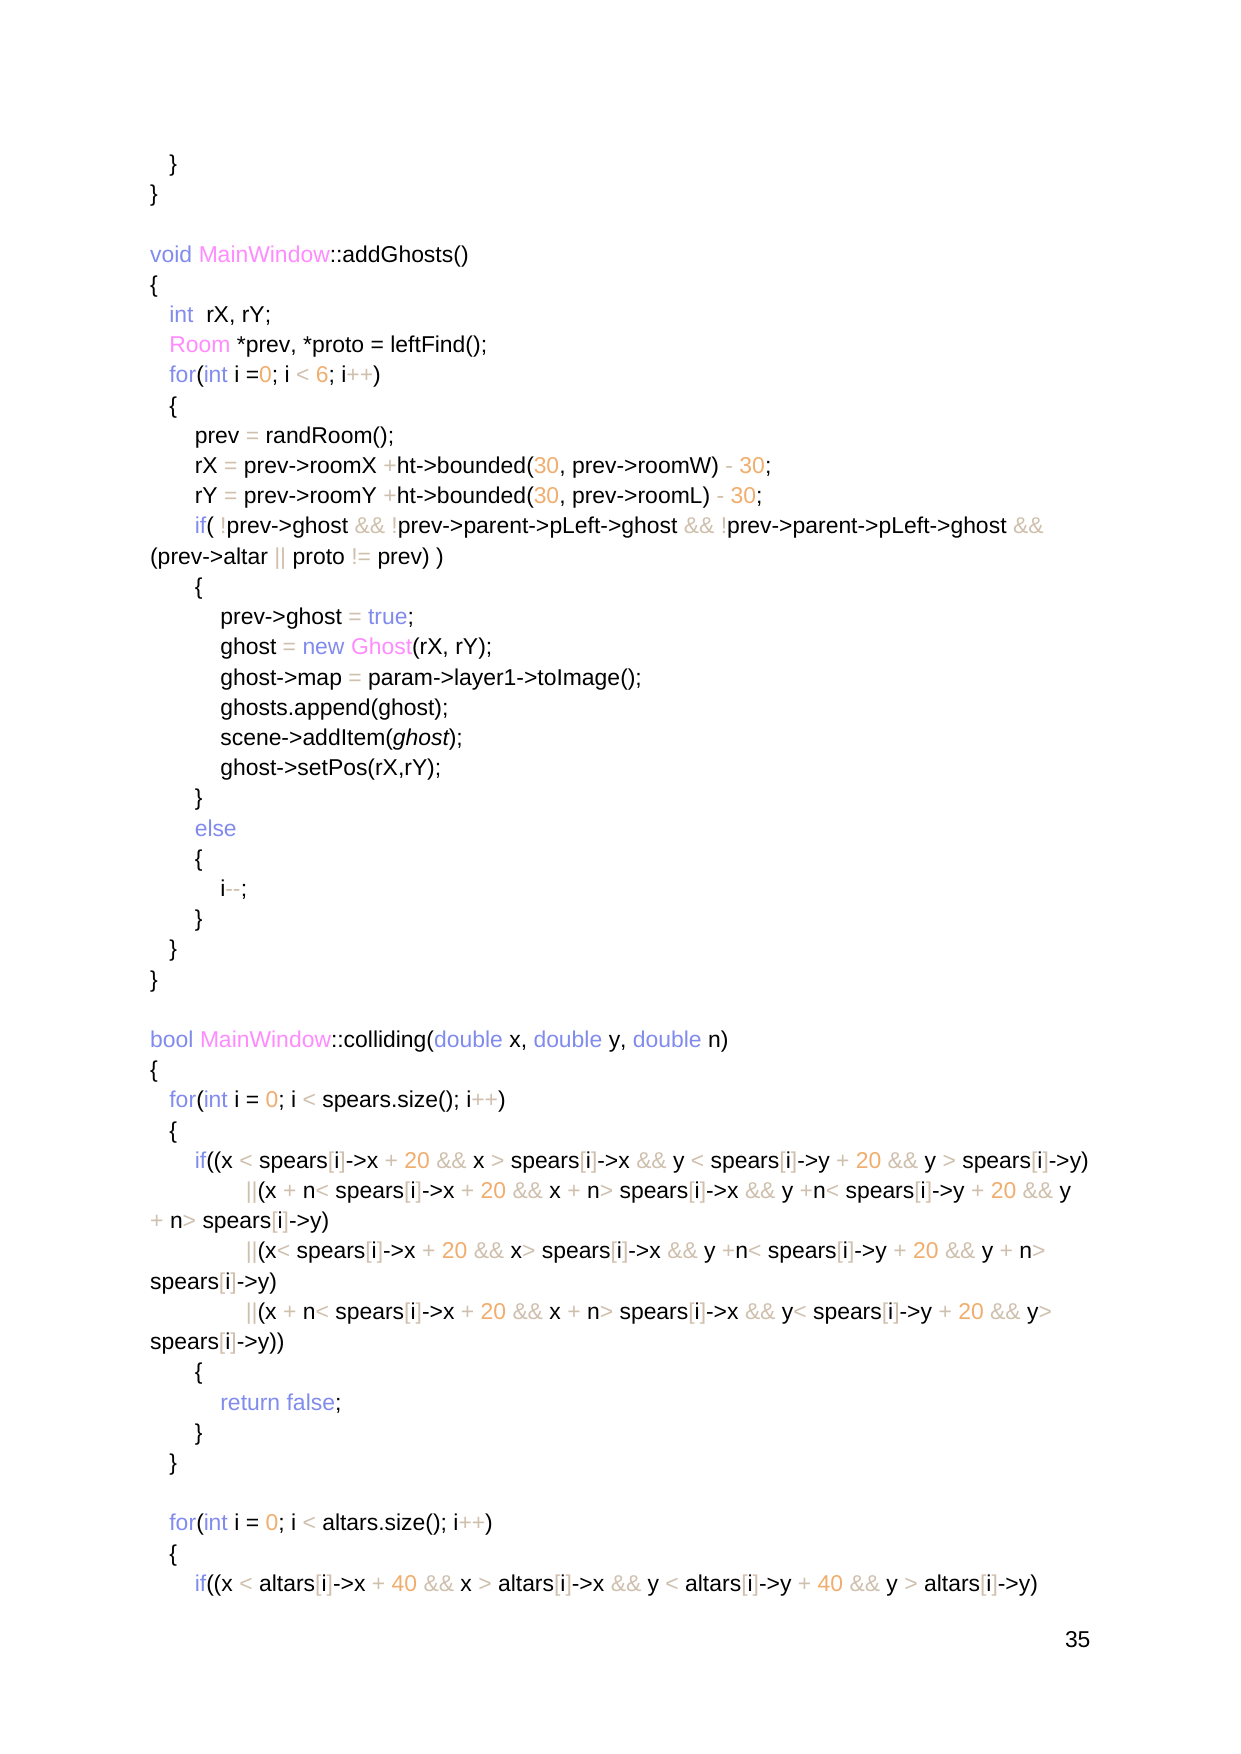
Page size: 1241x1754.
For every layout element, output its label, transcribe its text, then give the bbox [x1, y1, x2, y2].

text for(int i =0; i < 6; i++) [150, 361, 1090, 388]
text { [150, 392, 1090, 418]
text } [150, 1449, 1090, 1475]
text { [150, 1358, 1090, 1385]
text ||(x + n< spears[i]->x + 20 && x + n> spears[i]->x && y< spears[i]->y + 20 && y> spears[i]->y)) [150, 1298, 1090, 1354]
text { [150, 1117, 1090, 1143]
text { [150, 1539, 1090, 1566]
text Room *prev, *proto = leftFind(); [150, 331, 1090, 358]
text { [150, 271, 1090, 297]
text rY = prev->roomY +ht->bounded(30, prev->roomL) - 30; [150, 482, 1090, 509]
text ghost = new Ghost(rX, rY); [150, 633, 1090, 660]
text } [150, 1419, 1090, 1445]
text ||(x< spears[i]->x + 20 && x> spears[i]->x && y +n< spears[i]->y + 20 && y + n> spears[i]->y) [150, 1237, 1090, 1294]
text } [150, 180, 1090, 207]
text ||(x + n< spears[i]->x + 20 && x + n> spears[i]->x && y +n< spears[i]->y + 20 && y + n> spears[i]->y) [150, 1177, 1090, 1234]
text prev = randRoom(); [150, 422, 1090, 448]
text if( !prev->ghost && !prev->parent->pLeft->ghost && !prev->parent->pLeft->ghost && (prev->altar || proto != prev) ) [150, 512, 1090, 569]
text void MainWindow::addGhosts() [150, 241, 1090, 267]
text prev->ghost = true; [150, 603, 1090, 629]
text ghost->map = param->layer1->toImage(); [150, 663, 1090, 690]
text ghost->setPos(rX,rY); [150, 754, 1090, 781]
text } [150, 935, 1090, 962]
text } [150, 784, 1090, 811]
text if((x < altars[i]->x + 40 && x > altars[i]->x && y < altars[i]->y + 40 && y > altars[i]->y) [150, 1570, 1090, 1596]
text bool MainWindow::colliding(double x, double y, double n) [150, 1026, 1090, 1052]
text i--; [150, 875, 1090, 901]
text { [150, 573, 1090, 599]
text { [150, 1056, 1090, 1083]
text ghosts.append(ghost); [150, 694, 1090, 720]
text } [150, 966, 1090, 992]
text for(int i = 0; i < spears.size(); i++) [150, 1086, 1090, 1113]
text for(int i = 0; i < altars.size(); i++) [150, 1509, 1090, 1536]
text scene->addItem(ghost); [150, 724, 1090, 750]
text { [150, 845, 1090, 871]
text return false; [150, 1388, 1090, 1415]
text else [150, 814, 1090, 841]
text } [150, 150, 1090, 176]
text } [150, 905, 1090, 932]
text rX = prev->roomX +ht->bounded(30, prev->roomW) - 30; [150, 452, 1090, 478]
text int rX, rY; [150, 301, 1090, 327]
text if((x < spears[i]->x + 20 && x > spears[i]->x && y < spears[i]->y + 20 && y > spears[i]->y) [150, 1147, 1090, 1173]
